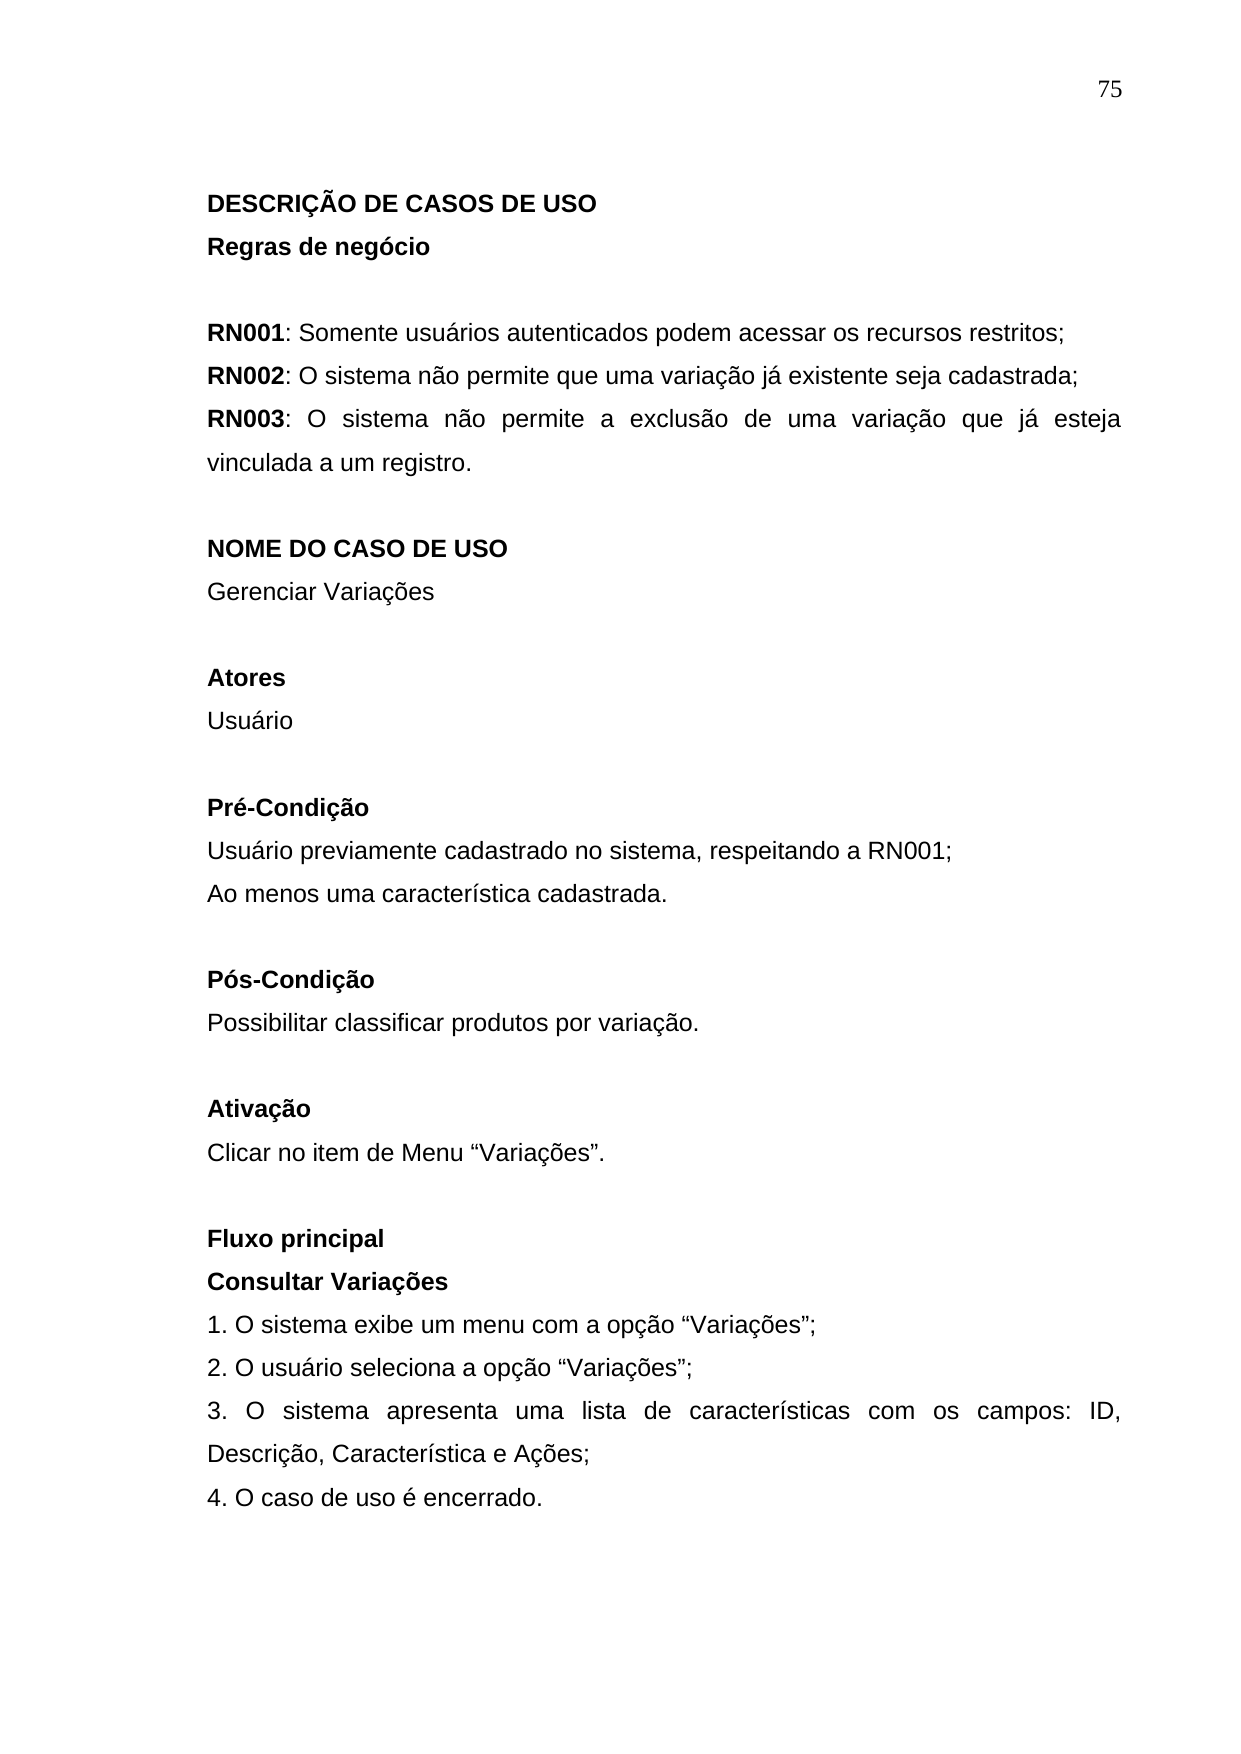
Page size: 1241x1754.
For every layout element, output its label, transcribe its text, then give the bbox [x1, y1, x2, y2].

text Usuário [207, 706, 1122, 735]
text RN003: O sistema não permite a exclusão de uma variação que já esteja vinculada a um registro. [207, 404, 1122, 476]
text Fluxo principal [207, 1224, 1122, 1252]
text Ativação [207, 1094, 1122, 1123]
text Ao menos uma característica cadastrada. [207, 879, 1122, 907]
text RN002: O sistema não permite que uma variação já existente seja cadastrada; [207, 361, 1122, 390]
text Usuário previamente cadastrado no sistema, respeitando a RN001; [207, 836, 1122, 864]
text DESCRIÇÃO DE CASOS DE USO [207, 189, 1122, 217]
text 3. O sistema apresenta uma lista de características com os campos: ID, Descrição, Característica e Ações; [207, 1396, 1122, 1468]
text Gerenciar Variações [207, 577, 1122, 606]
text 4. O caso de uso é encerrado. [207, 1482, 1122, 1511]
text RN001: Somente usuários autenticados podem acessar os recursos restritos; [207, 318, 1122, 347]
text 1. O sistema exibe um menu com a opção “Variações”; [207, 1310, 1122, 1339]
text Regras de negócio [207, 232, 1122, 261]
text Pós-Condição [207, 965, 1122, 994]
text 2. O usuário seleciona a opção “Variações”; [207, 1353, 1122, 1382]
text Consultar Variações [207, 1267, 1122, 1296]
text Atores [207, 663, 1122, 692]
text Pré-Condição [207, 792, 1122, 821]
text Possibilitar classificar produtos por variação. [207, 1008, 1122, 1037]
text Clicar no item de Menu “Variações”. [207, 1137, 1122, 1166]
text NOME DO CASO DE USO [207, 534, 1122, 562]
